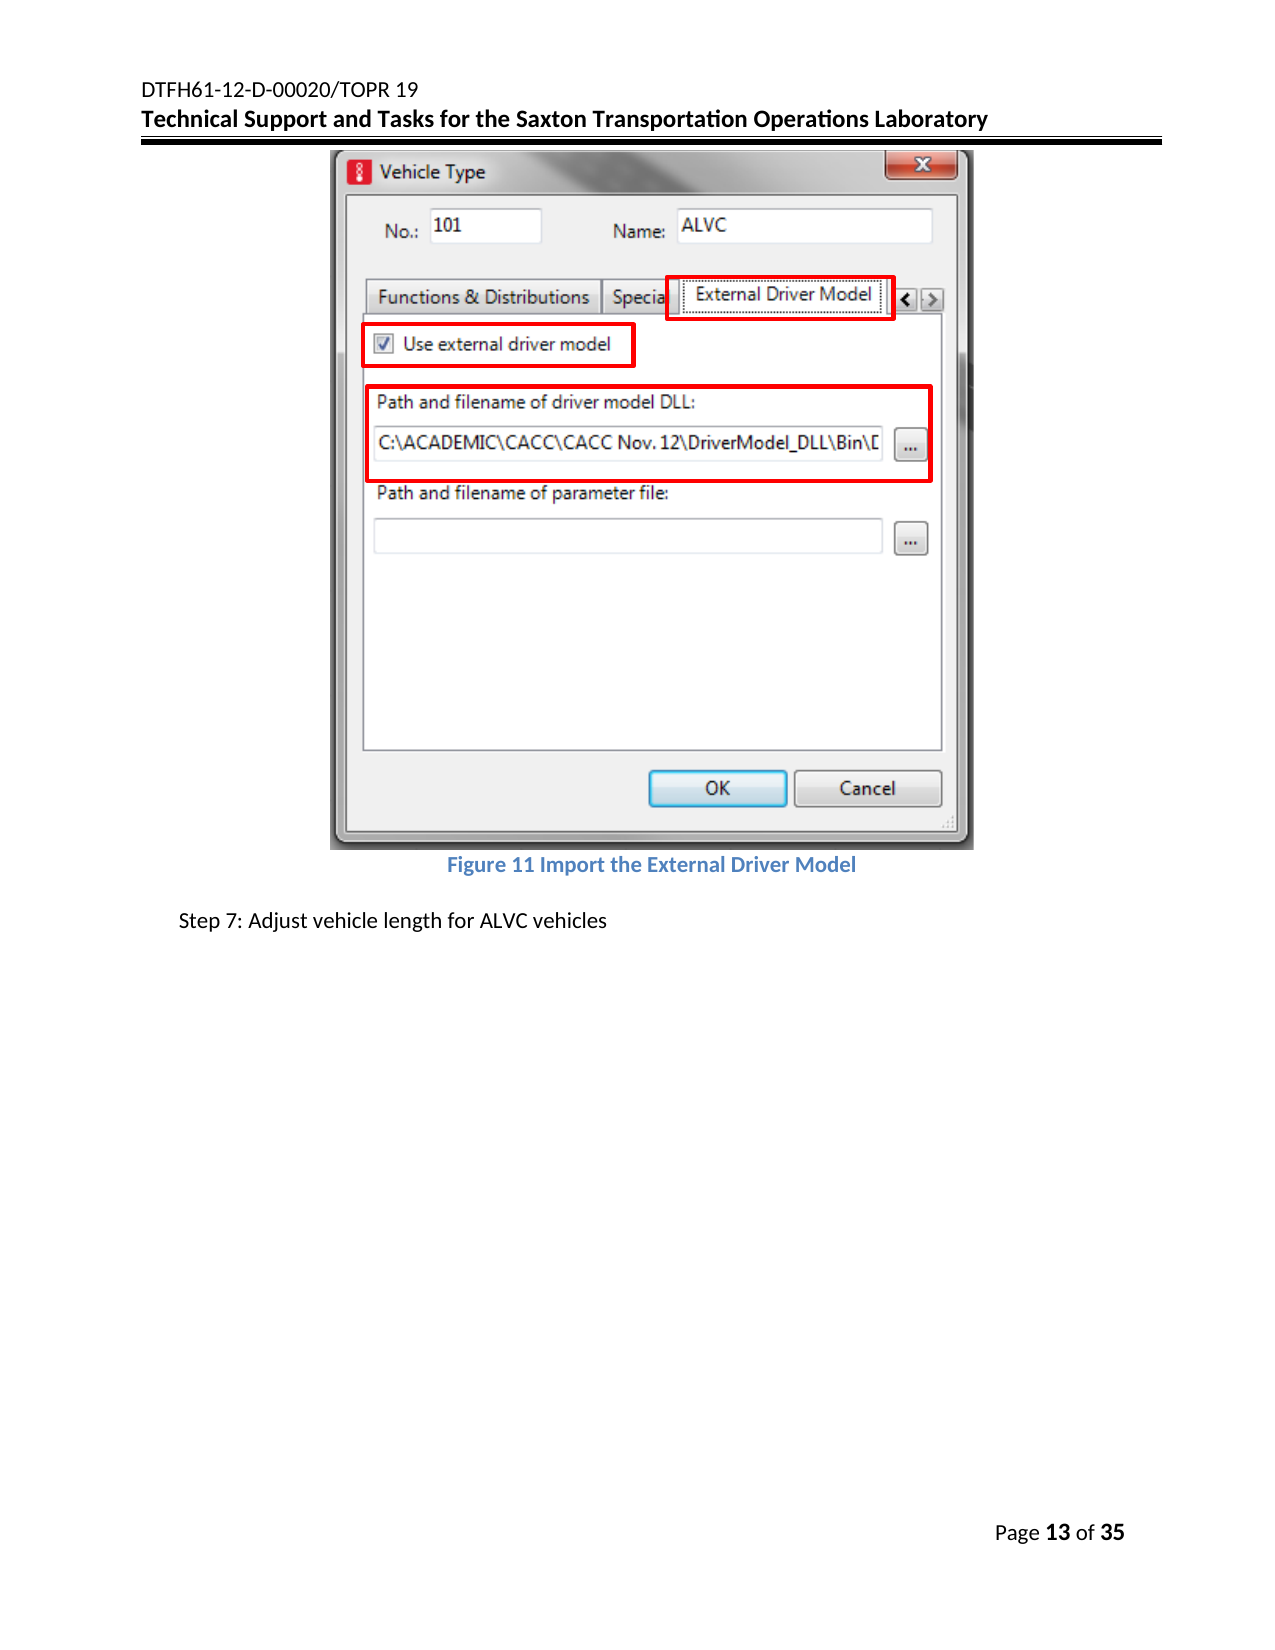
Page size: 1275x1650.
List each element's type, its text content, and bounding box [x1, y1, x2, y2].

picture [330, 150, 974, 850]
text Step 7: Adjust vehicle length for ALVC vehicles [178, 906, 1125, 934]
